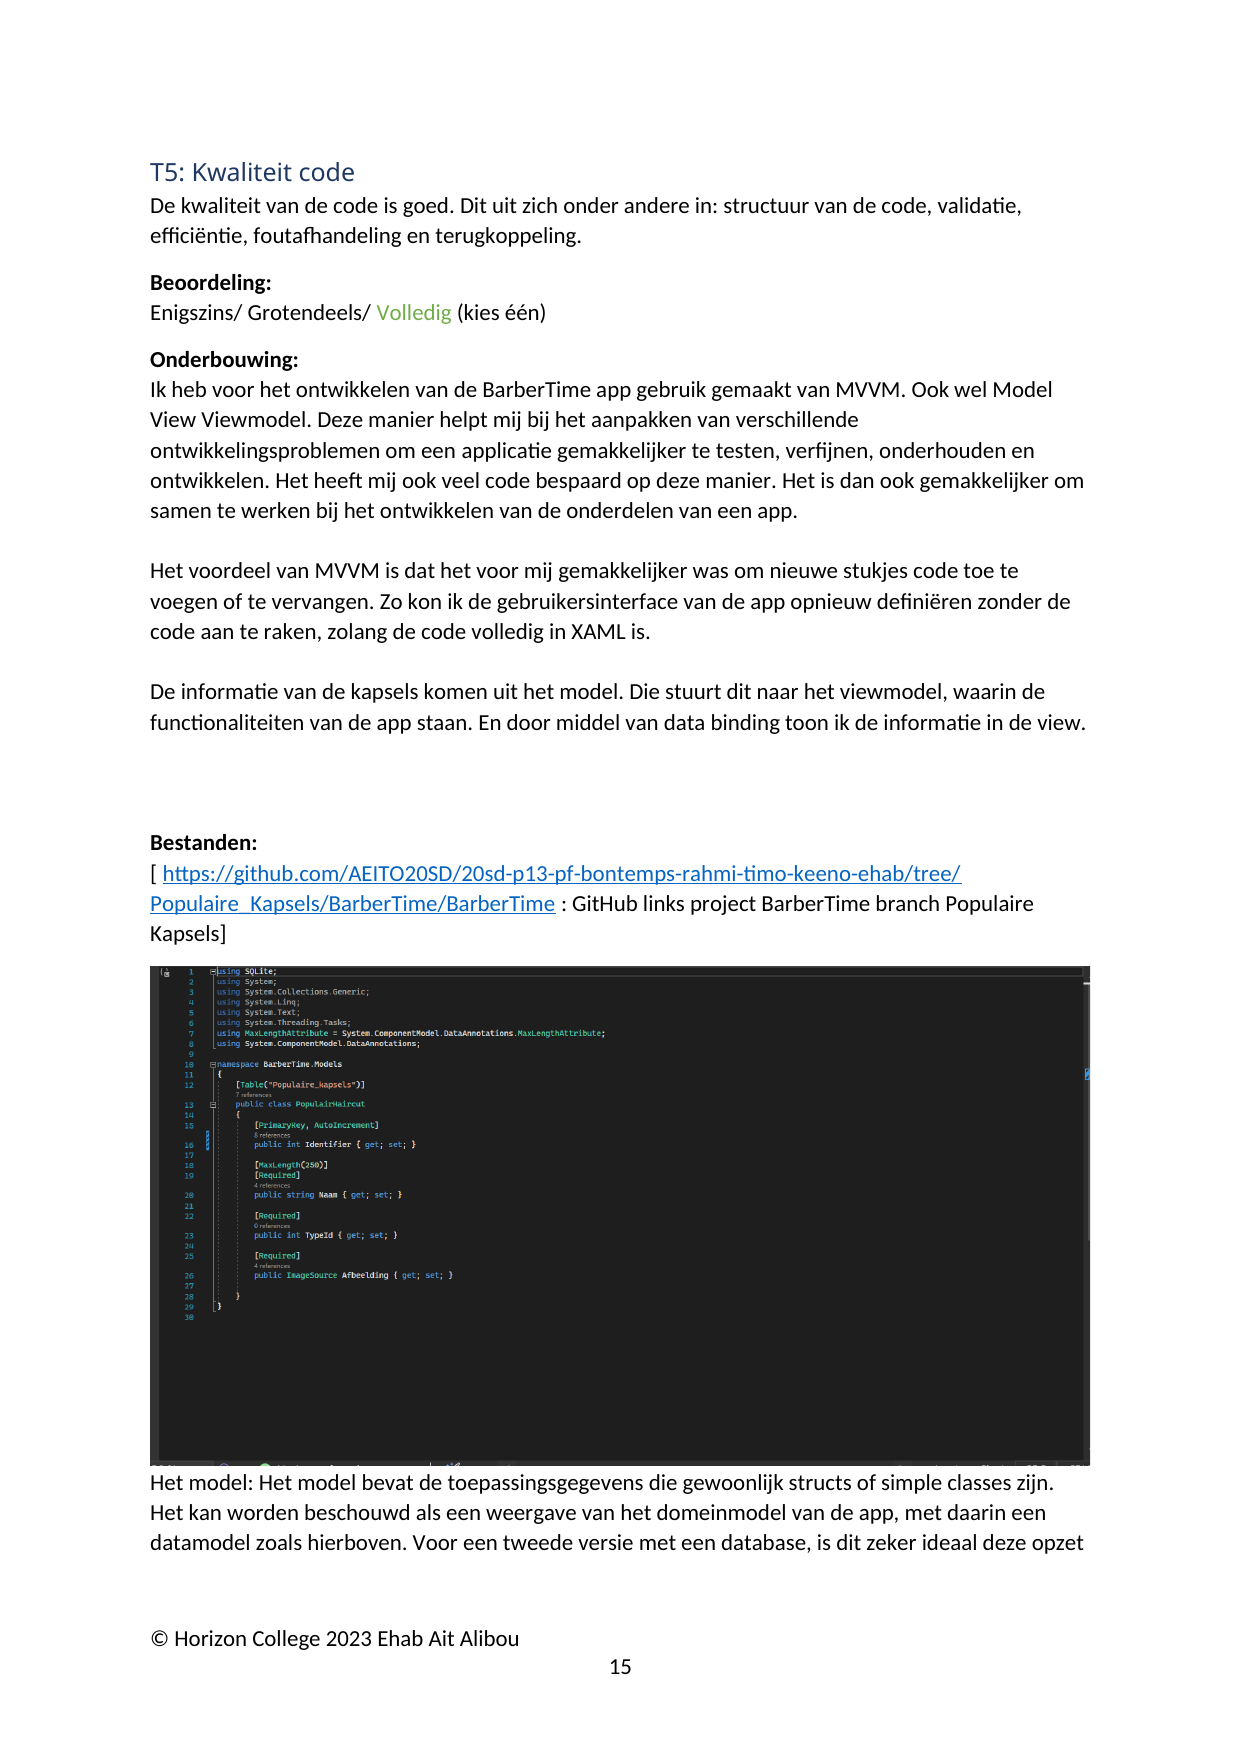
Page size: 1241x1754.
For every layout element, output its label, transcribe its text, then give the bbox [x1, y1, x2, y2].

subtitle T5: Kwaliteit code [150, 154, 1090, 188]
text [ https://github.com/AEITO20SD/20sd-p13-pf-bontemps-rahmi-timo-keeno-ehab/tree/Populaire_Kapsels/BarberTime/BarberTime : GitHub links project BarberTime branch Populaire Kapsels] [150, 859, 1090, 947]
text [150, 1468, 1090, 1556]
text Het voordeel van MVVM is dat het voor mij gemakkelijker was om nieuwe stukjes code toe te voegen of te vervangen. Zo kon ik de gebruikersinterface van de app opnieuw definiëren zonder de code aan te raken, zolang de code volledig in XAML is. [150, 557, 1090, 645]
text De kwaliteit van de code is goed. Dit uit zich onder andere in: structuur van de code, validatie, efficiëntie, foutafhandeling en terugkoppeling. [150, 191, 1090, 249]
text Beoordeling: [150, 268, 1090, 296]
picture [150, 966, 1091, 1466]
text De informatie van de kapsels komen uit het model. Die stuurt dit naar het viewmodel, waarin de functionaliteiten van de app staan. En door middel van data binding toon ik de informatie in de view. [150, 677, 1090, 736]
text Onderbouwing: [150, 345, 1090, 373]
text Ik heb voor het ontwikkelen van de BarberTime app gebruik gemaakt van MVVM. Ook wel Model View Viewmodel. Deze manier helpt mij bij het aanpakken van verschillende ontwikkelingsproblemen om een ​​applicatie gemakkelijker te testen, verfijnen, onderhouden en ontwikkelen. Het heeft mij ook veel code bespaard op deze manier. Het is dan ook gemakkelijker om samen te werken bij het ontwikkelen van de onderdelen van een app. [150, 375, 1090, 524]
text Bestanden: [150, 828, 1090, 856]
text Enigszins/ Grotendeels/ Volledig (kies één) [150, 298, 1090, 326]
